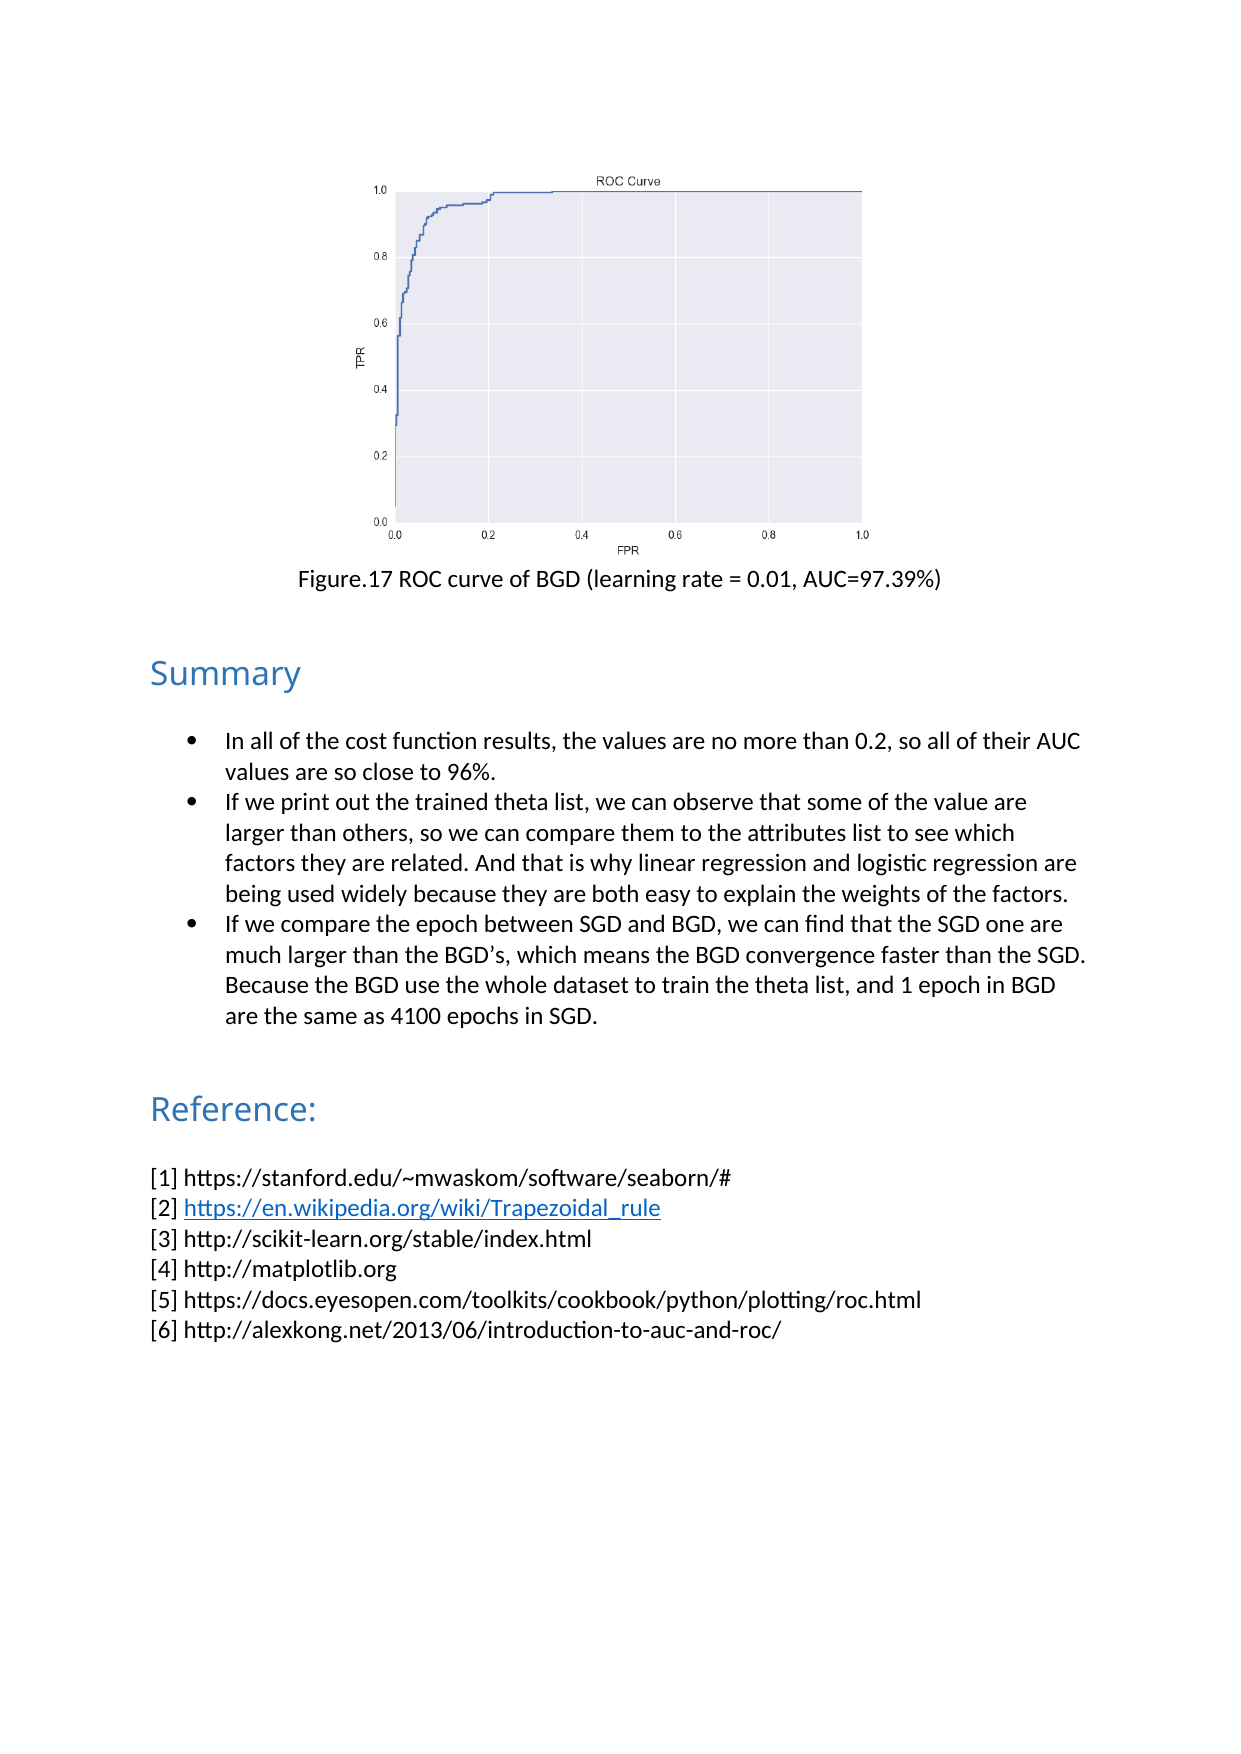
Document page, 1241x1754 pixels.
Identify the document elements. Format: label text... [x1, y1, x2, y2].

list If we print out the trained theta list, we can observe that some of the value are larger than others, so we can compare them to the attributes list to see which factors they are related. And that is why linear regression and logistic regression are being used widely because they are both easy to explain the weights of the factors. [187, 786, 1090, 908]
subtitle Summary [150, 649, 1090, 695]
text [3] http://scikit-learn.org/stable/index.html [150, 1223, 1090, 1254]
list In all of the cost function results, the values are no more than 0.2, so all of their AUC values are so close to 96%. [187, 725, 1090, 786]
text [4] http://matplotlib.org [150, 1254, 1090, 1284]
subtitle Reference: [150, 1086, 1090, 1132]
picture [319, 150, 922, 564]
text [1] https://stanford.edu/~mwaskom/software/seaborn/# [150, 1162, 1090, 1193]
text [6] http://alexkong.net/2013/06/introduction-to-auc-and-roc/ [150, 1315, 1090, 1345]
list If we compare the epoch between SGD and BGD, we can find that the SGD one are much larger than the BGD’s, which means the BGD convergence faster than the SGD. Because the BGD use the whole dataset to train the theta list, and 1 epoch in BGD are the same as 4100 epochs in SGD. [187, 908, 1090, 1031]
text [5] https://docs.eyesopen.com/toolkits/cookbook/python/plotting/roc.html [150, 1284, 1090, 1315]
text [2] https://en.wikipedia.org/wiki/Trapezoidal_rule [150, 1193, 1090, 1223]
text Figure.17 ROC curve of BGD (learning rate = 0.01, AUC=97.39%) [150, 563, 1090, 594]
